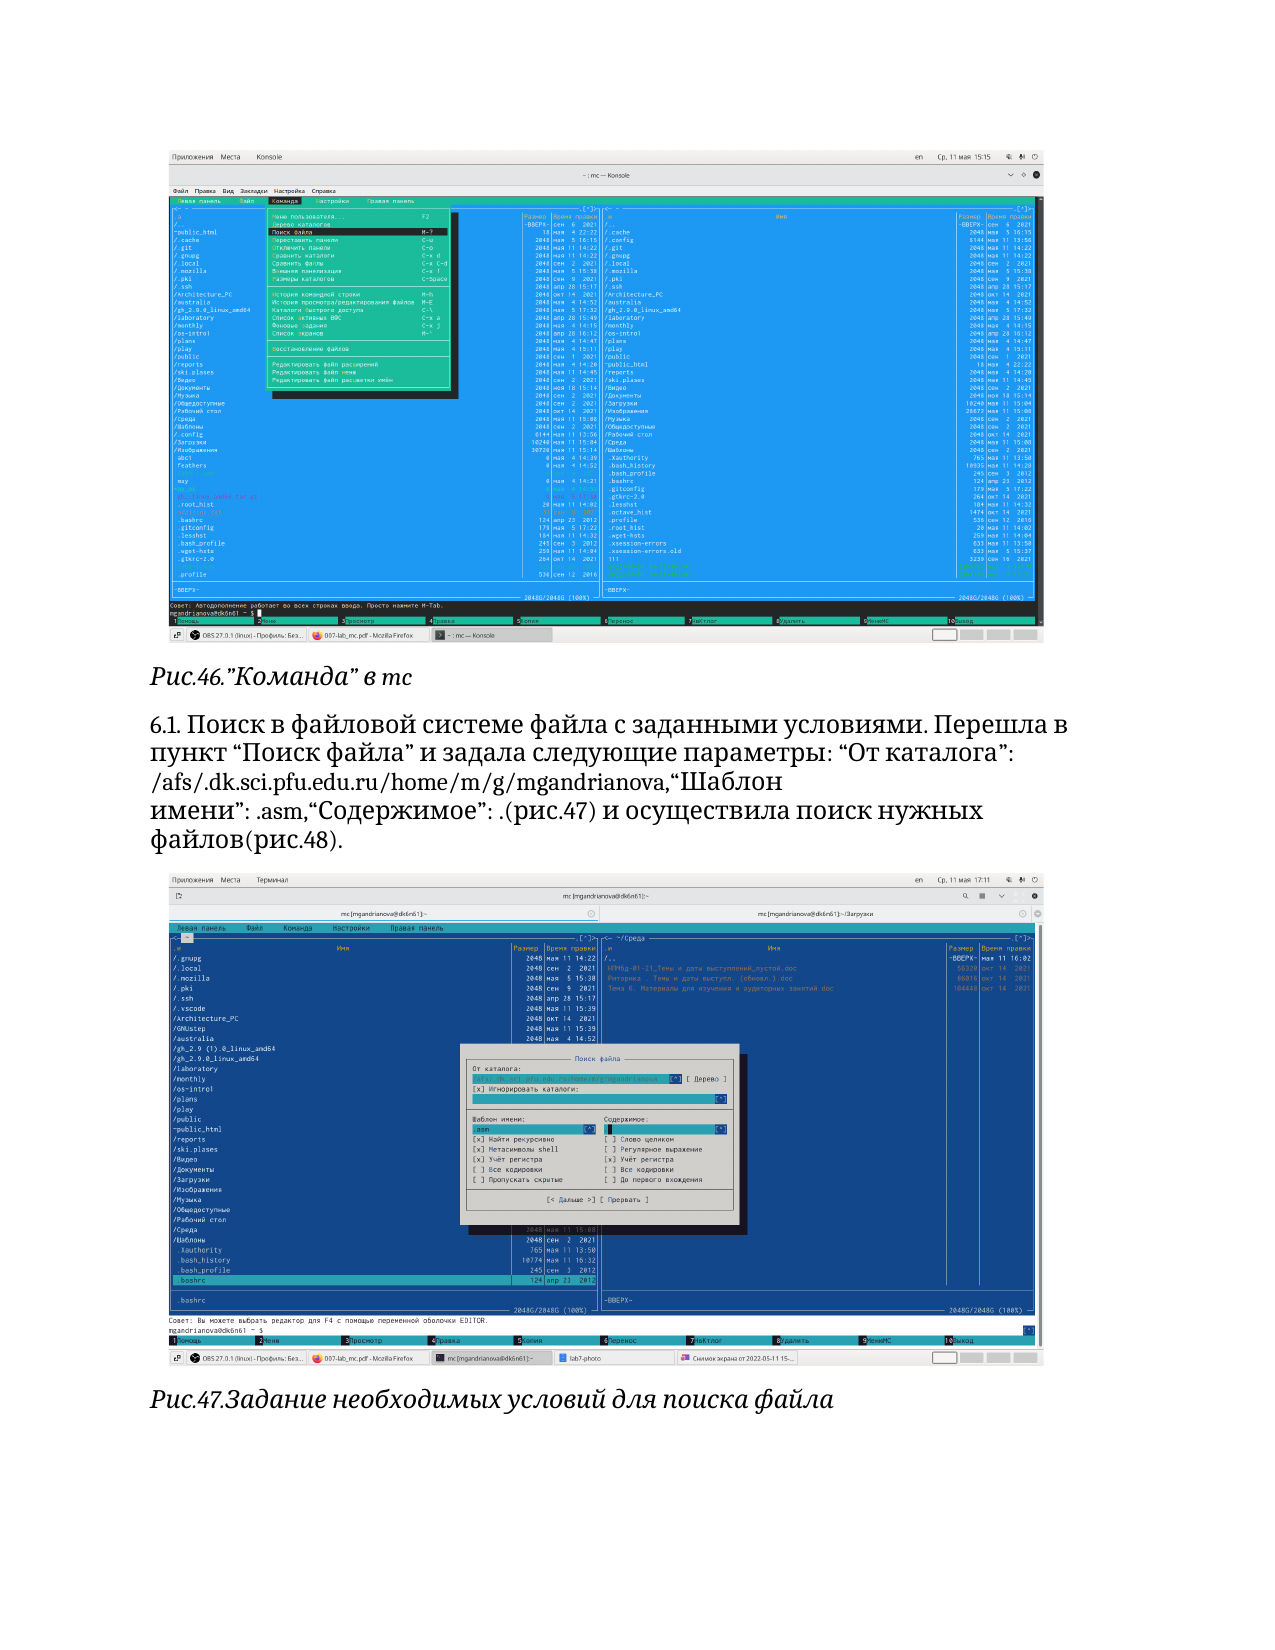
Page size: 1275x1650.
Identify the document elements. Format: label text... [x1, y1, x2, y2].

picture [168, 873, 1044, 1366]
text Рис.47.Задание необходимых условий для поиска файла [150, 1386, 1125, 1415]
picture [168, 150, 1044, 643]
text Рис.46.”Команда” в mc [150, 663, 1125, 692]
text 6.1. Поиск в файловой системе файла с заданными условиями. Перешла в пункт “Поиск файла” и задала следующие параметры: “От каталога”: /afs/.dk.sci.pfu.edu.ru/home/m/g/mgandrianova,“Шаблон имени”: .asm,“Содержимое”: .(рис.47) и осуществила поиск нужных файлов(рис.48). [150, 711, 1125, 854]
